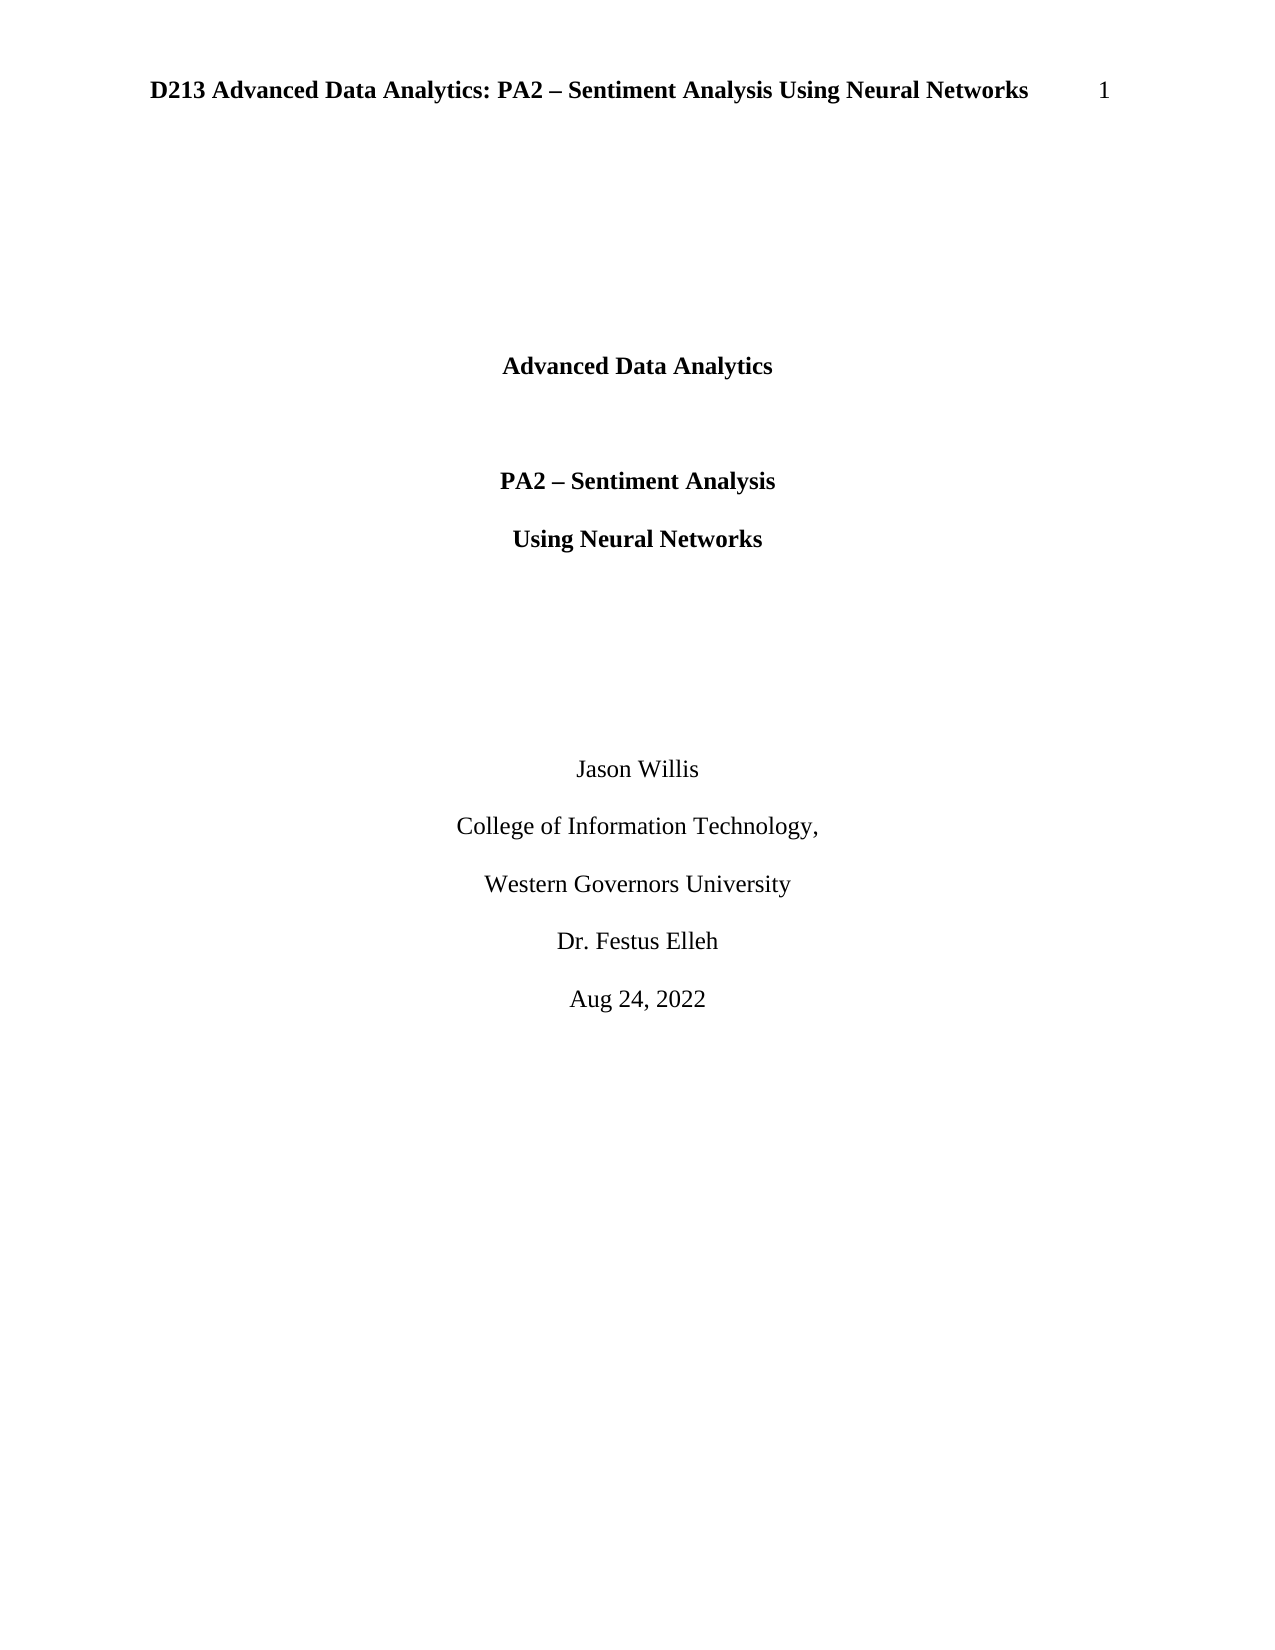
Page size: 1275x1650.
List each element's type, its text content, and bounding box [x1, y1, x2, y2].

text Jason Willis [150, 754, 1125, 782]
text Advanced Data Analytics [150, 351, 1125, 380]
text Using Neural Networks [150, 524, 1125, 552]
text PA2 – Sentiment Analysis [150, 466, 1125, 495]
text College of Information Technology, [150, 811, 1125, 840]
text Western Governors University [150, 869, 1125, 897]
text Aug 24, 2022 [150, 984, 1125, 1012]
text Dr. Festus Elleh [150, 926, 1125, 955]
